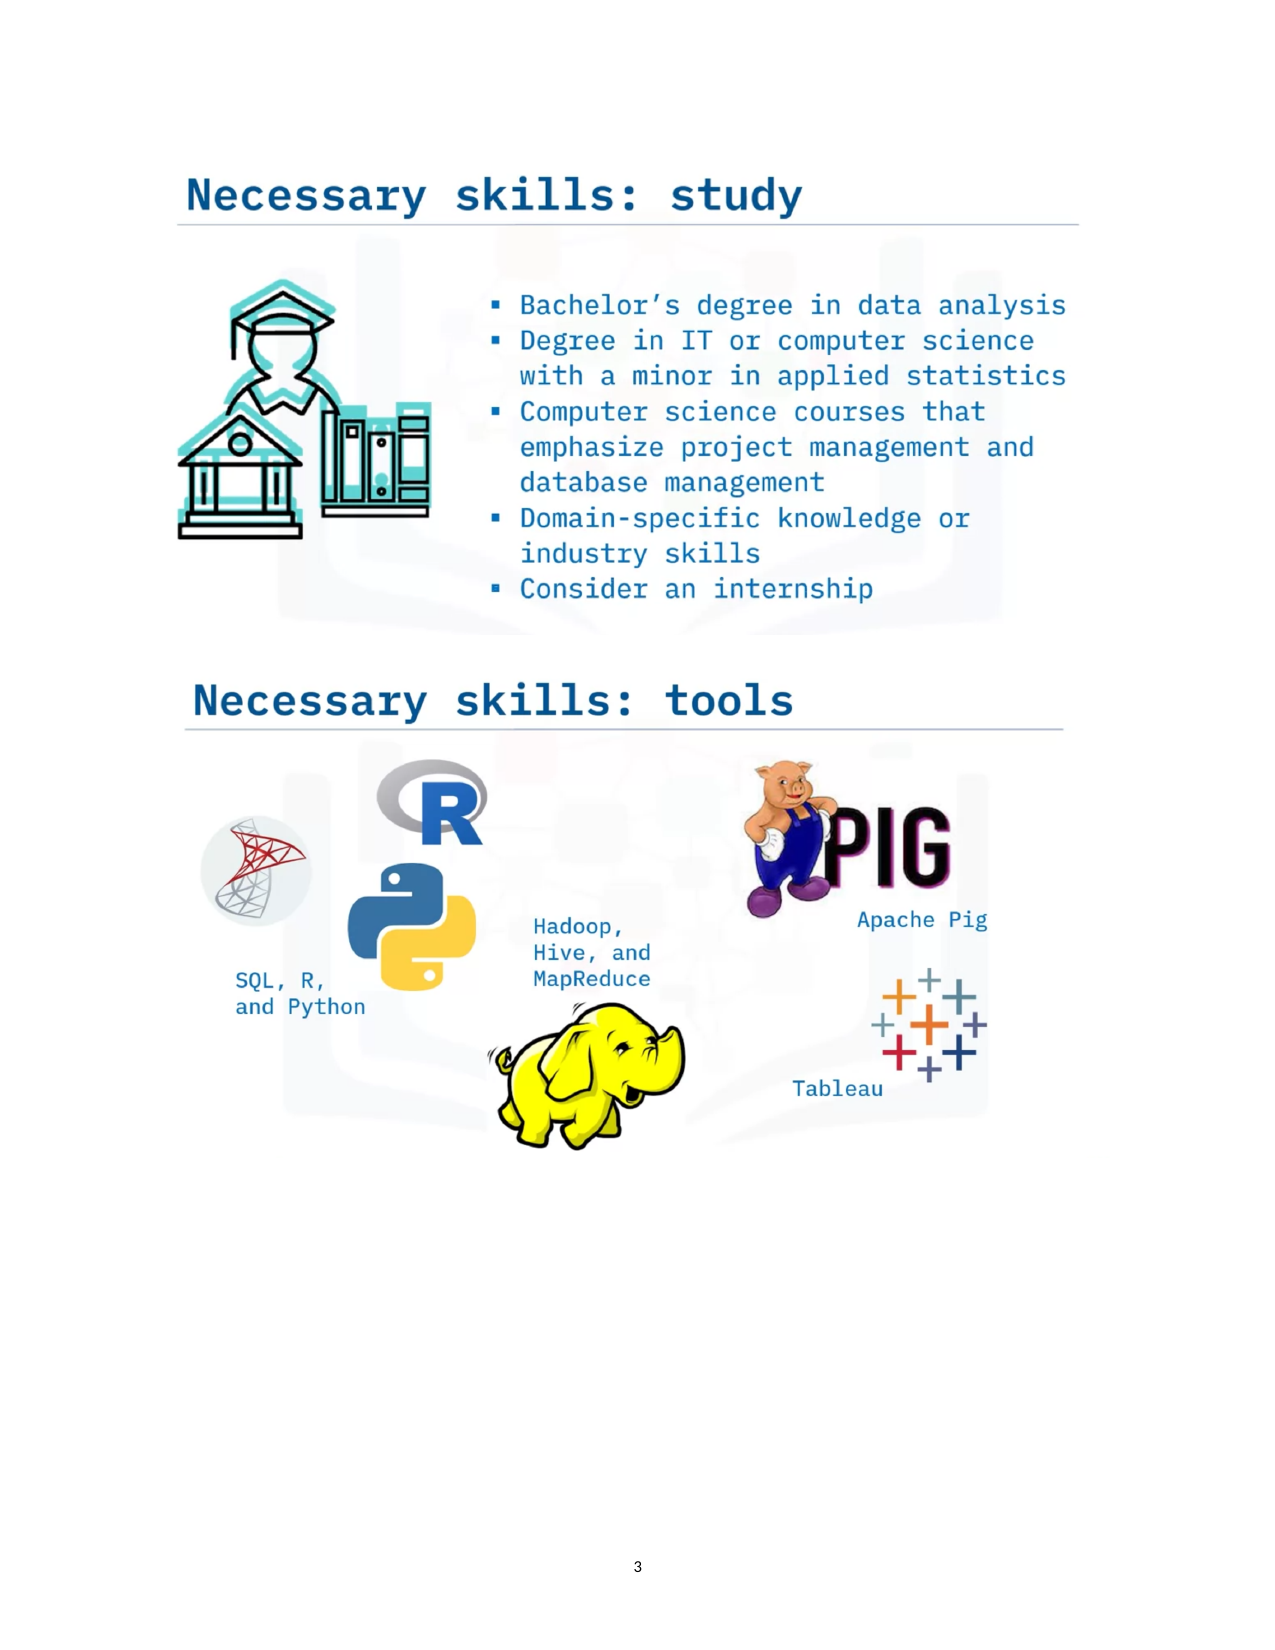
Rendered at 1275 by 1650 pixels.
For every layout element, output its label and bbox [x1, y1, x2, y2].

picture [150, 653, 1125, 1158]
picture [150, 150, 1125, 635]
